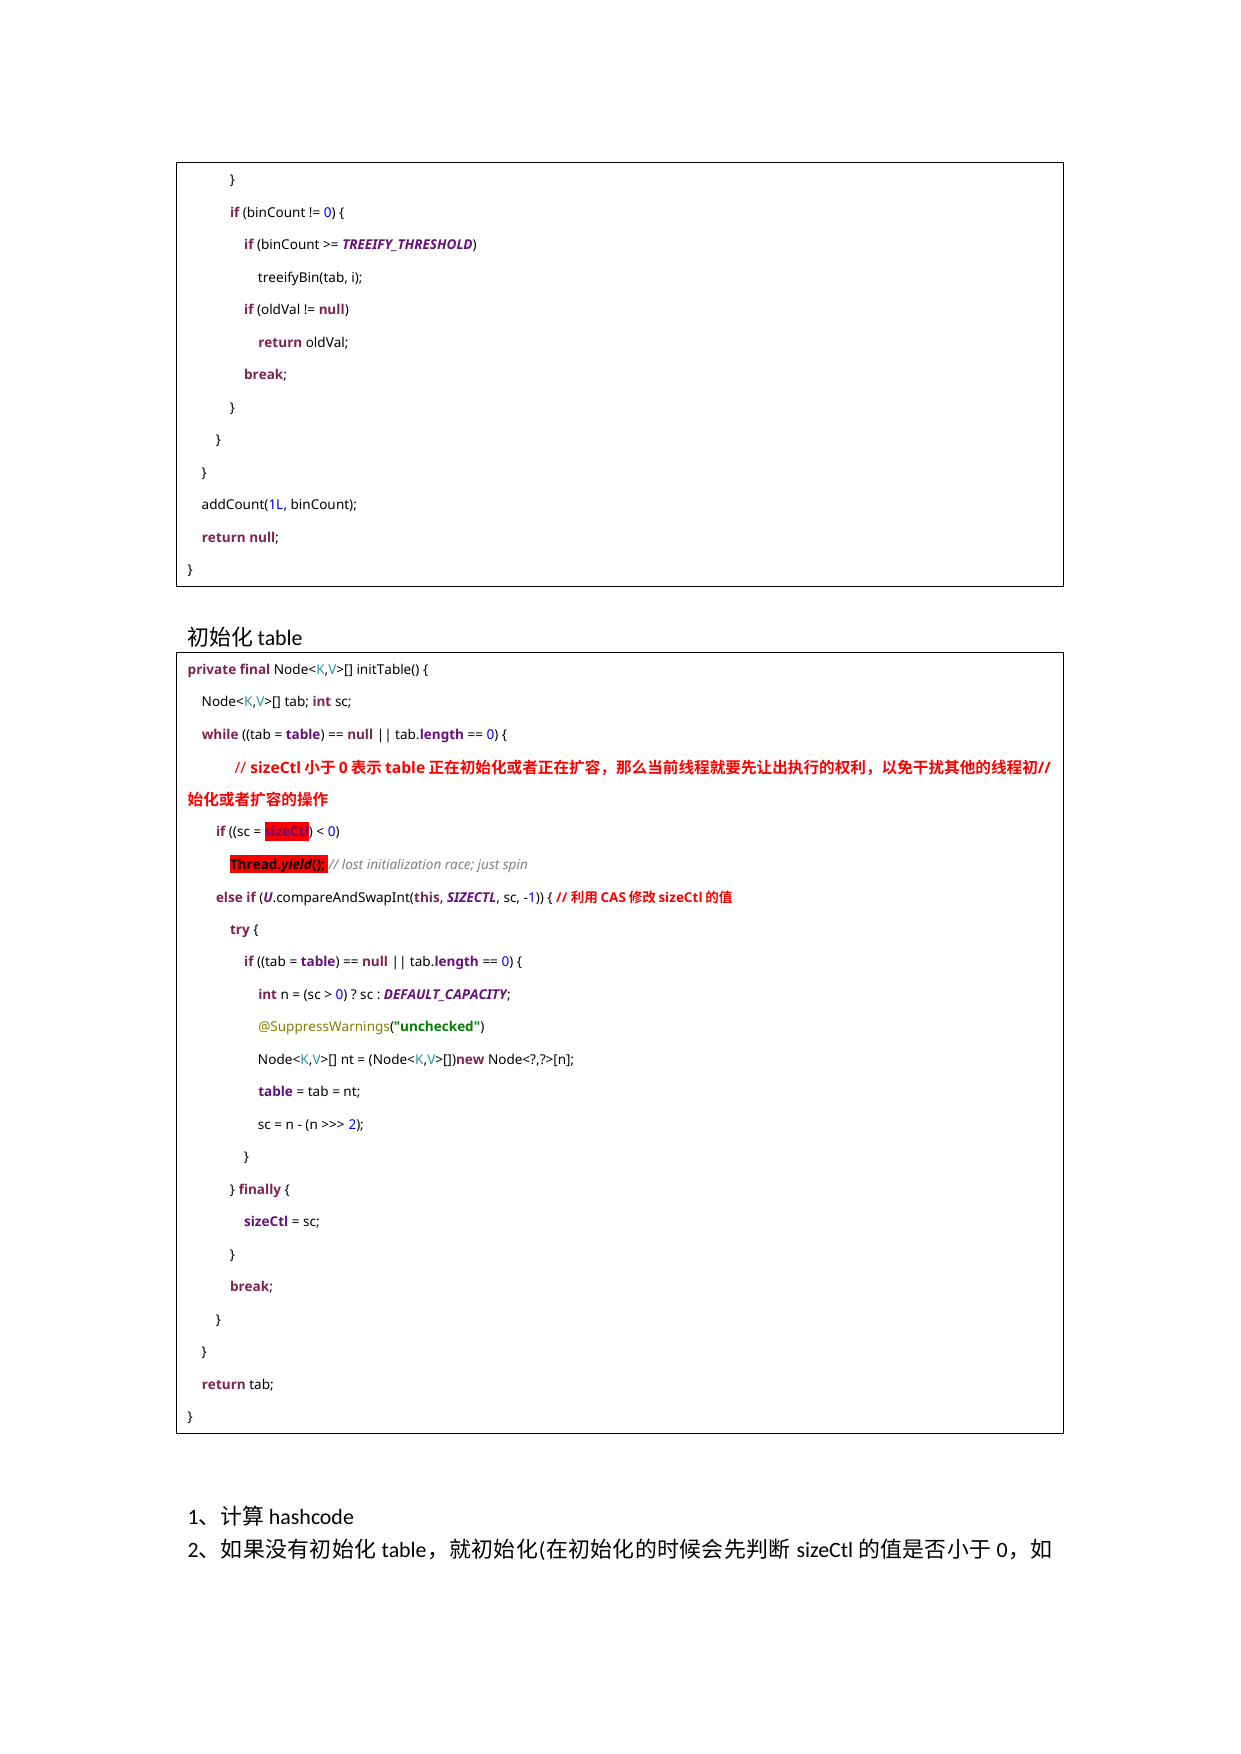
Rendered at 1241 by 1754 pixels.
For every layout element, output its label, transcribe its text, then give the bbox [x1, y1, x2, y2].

text 初始化table [187, 652, 1053, 684]
list 计算hashcode [187, 1531, 1053, 1564]
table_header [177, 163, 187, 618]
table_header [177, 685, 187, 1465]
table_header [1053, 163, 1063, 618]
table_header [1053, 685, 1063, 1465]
